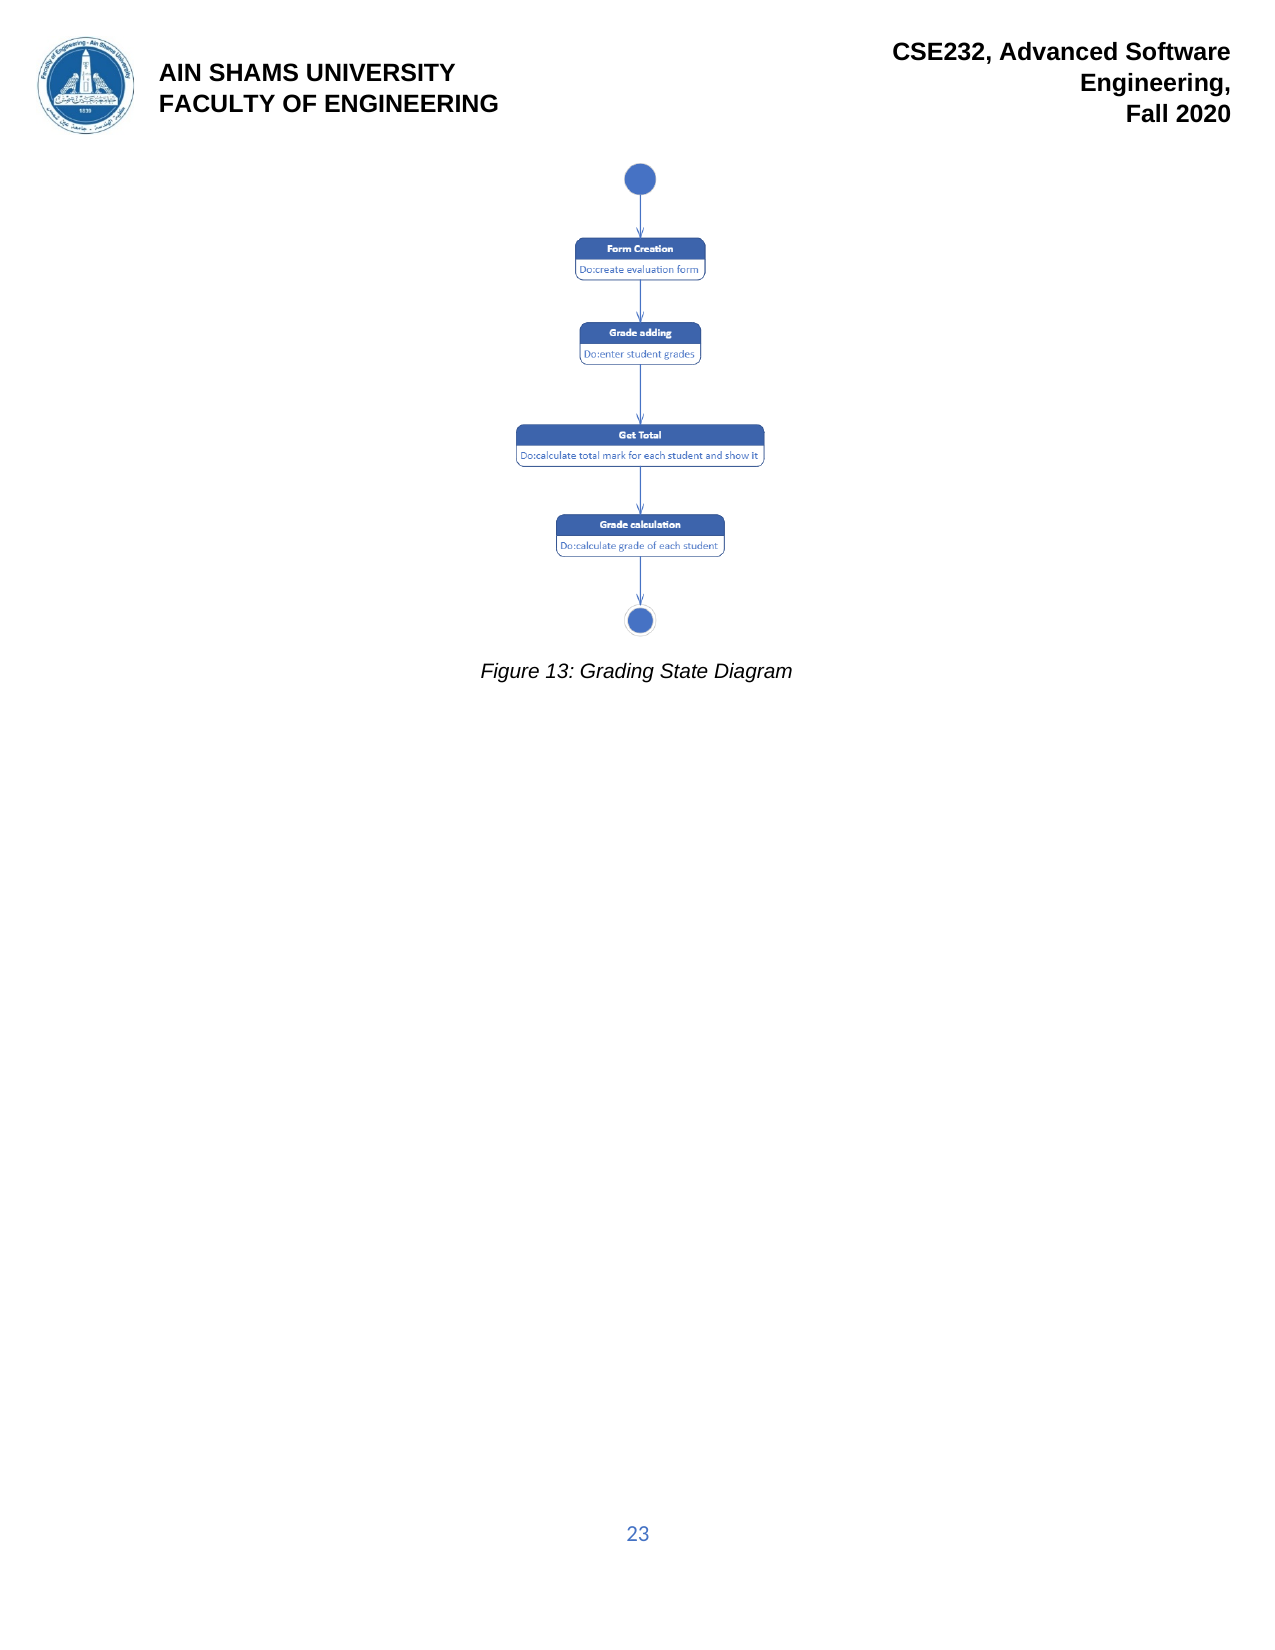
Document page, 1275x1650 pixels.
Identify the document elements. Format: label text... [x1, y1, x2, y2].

subtitle Figure 13: Grading State Diagram [150, 658, 1125, 682]
picture [36, 36, 135, 135]
picture [500, 150, 775, 640]
